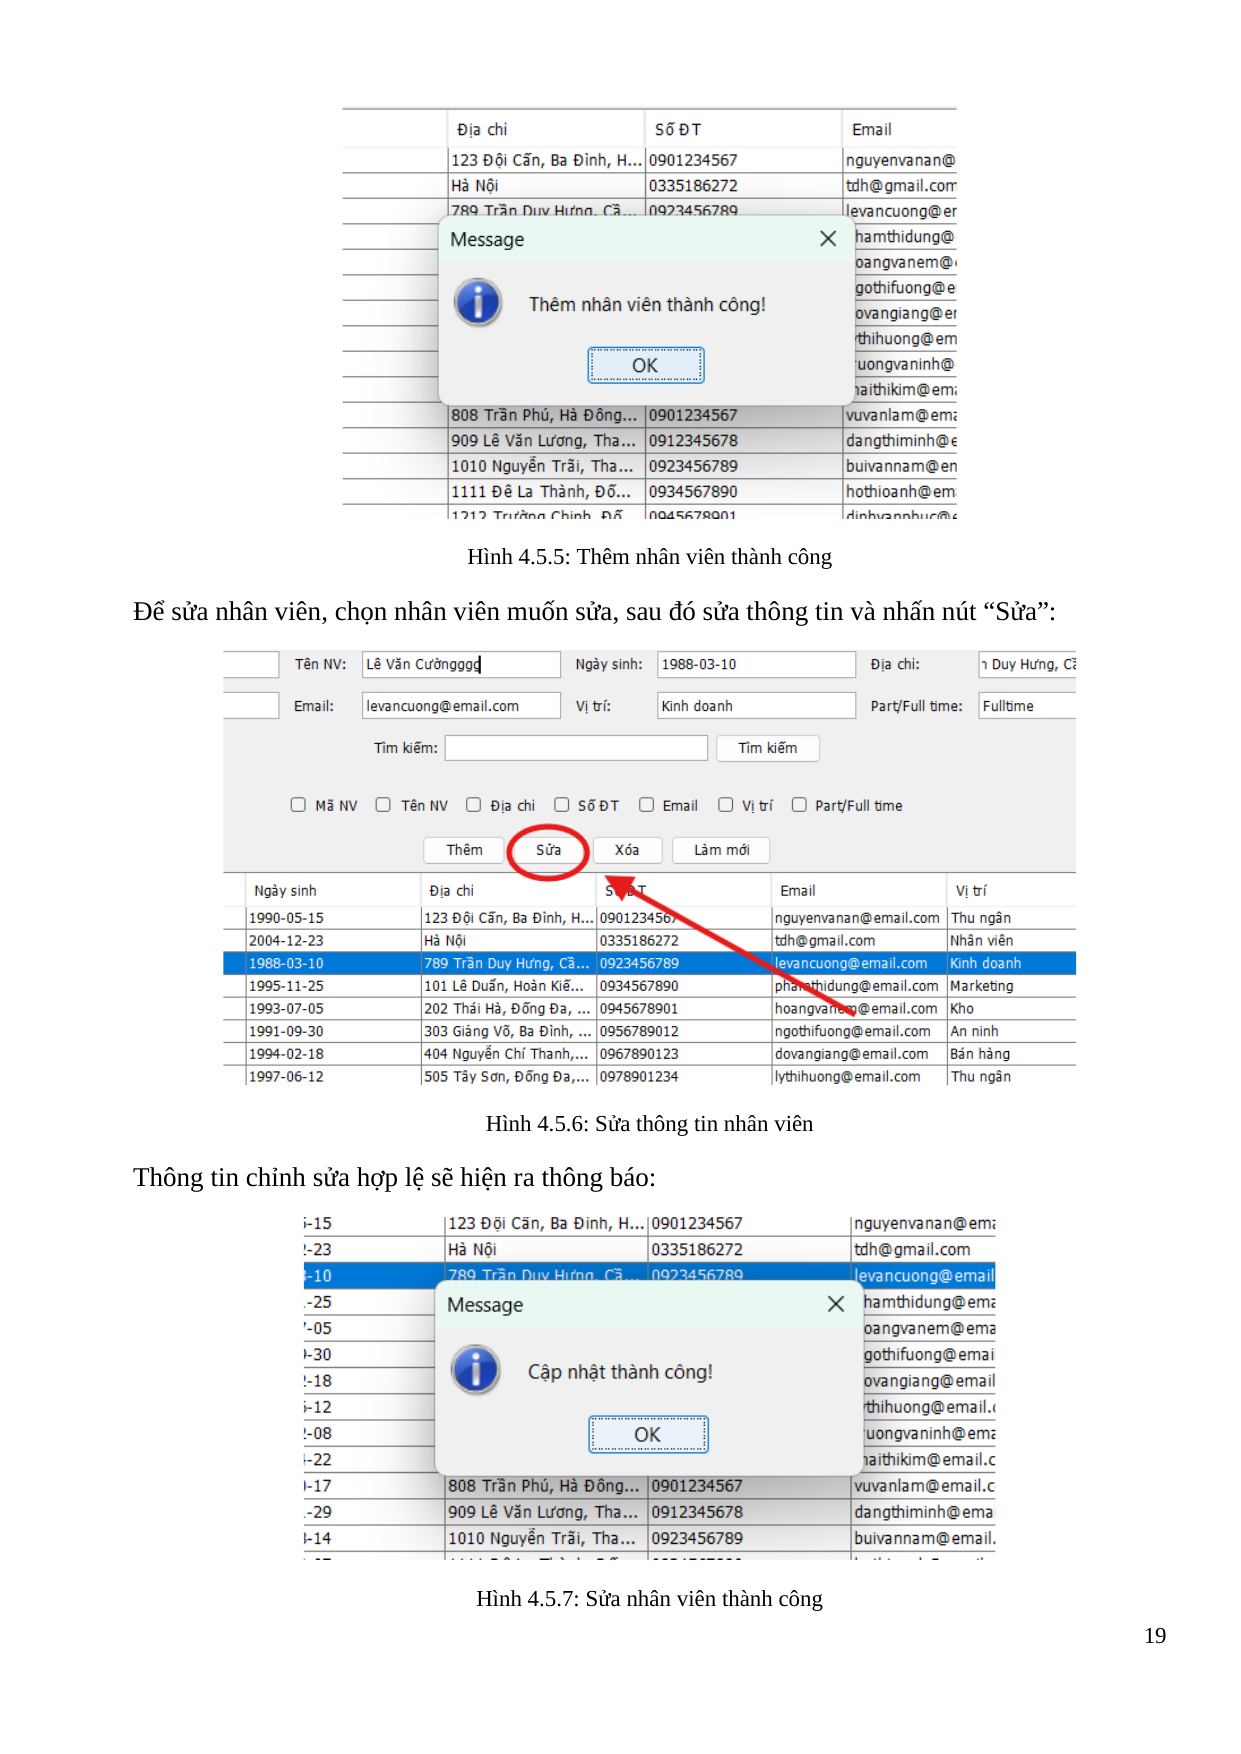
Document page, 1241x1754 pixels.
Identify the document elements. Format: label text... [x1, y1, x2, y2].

picture [303, 1217, 996, 1560]
text Hình 4.5.7: Sửa nhân viên thành công [103, 1585, 1166, 1611]
picture [342, 106, 957, 519]
text Thông tin chỉnh sửa hợp lệ sẽ hiện ra thông báo: [103, 1161, 1166, 1192]
text Hình 4.5.5: Thêm nhân viên thành công [103, 543, 1166, 570]
text Hình 4.5.6: Sửa thông tin nhân viên [103, 1109, 1166, 1136]
picture [223, 650, 1077, 1085]
text Để sửa nhân viên, chọn nhân viên muốn sửa, sau đó sửa thông tin và nhấn nút “Sửa”: [103, 595, 1166, 626]
